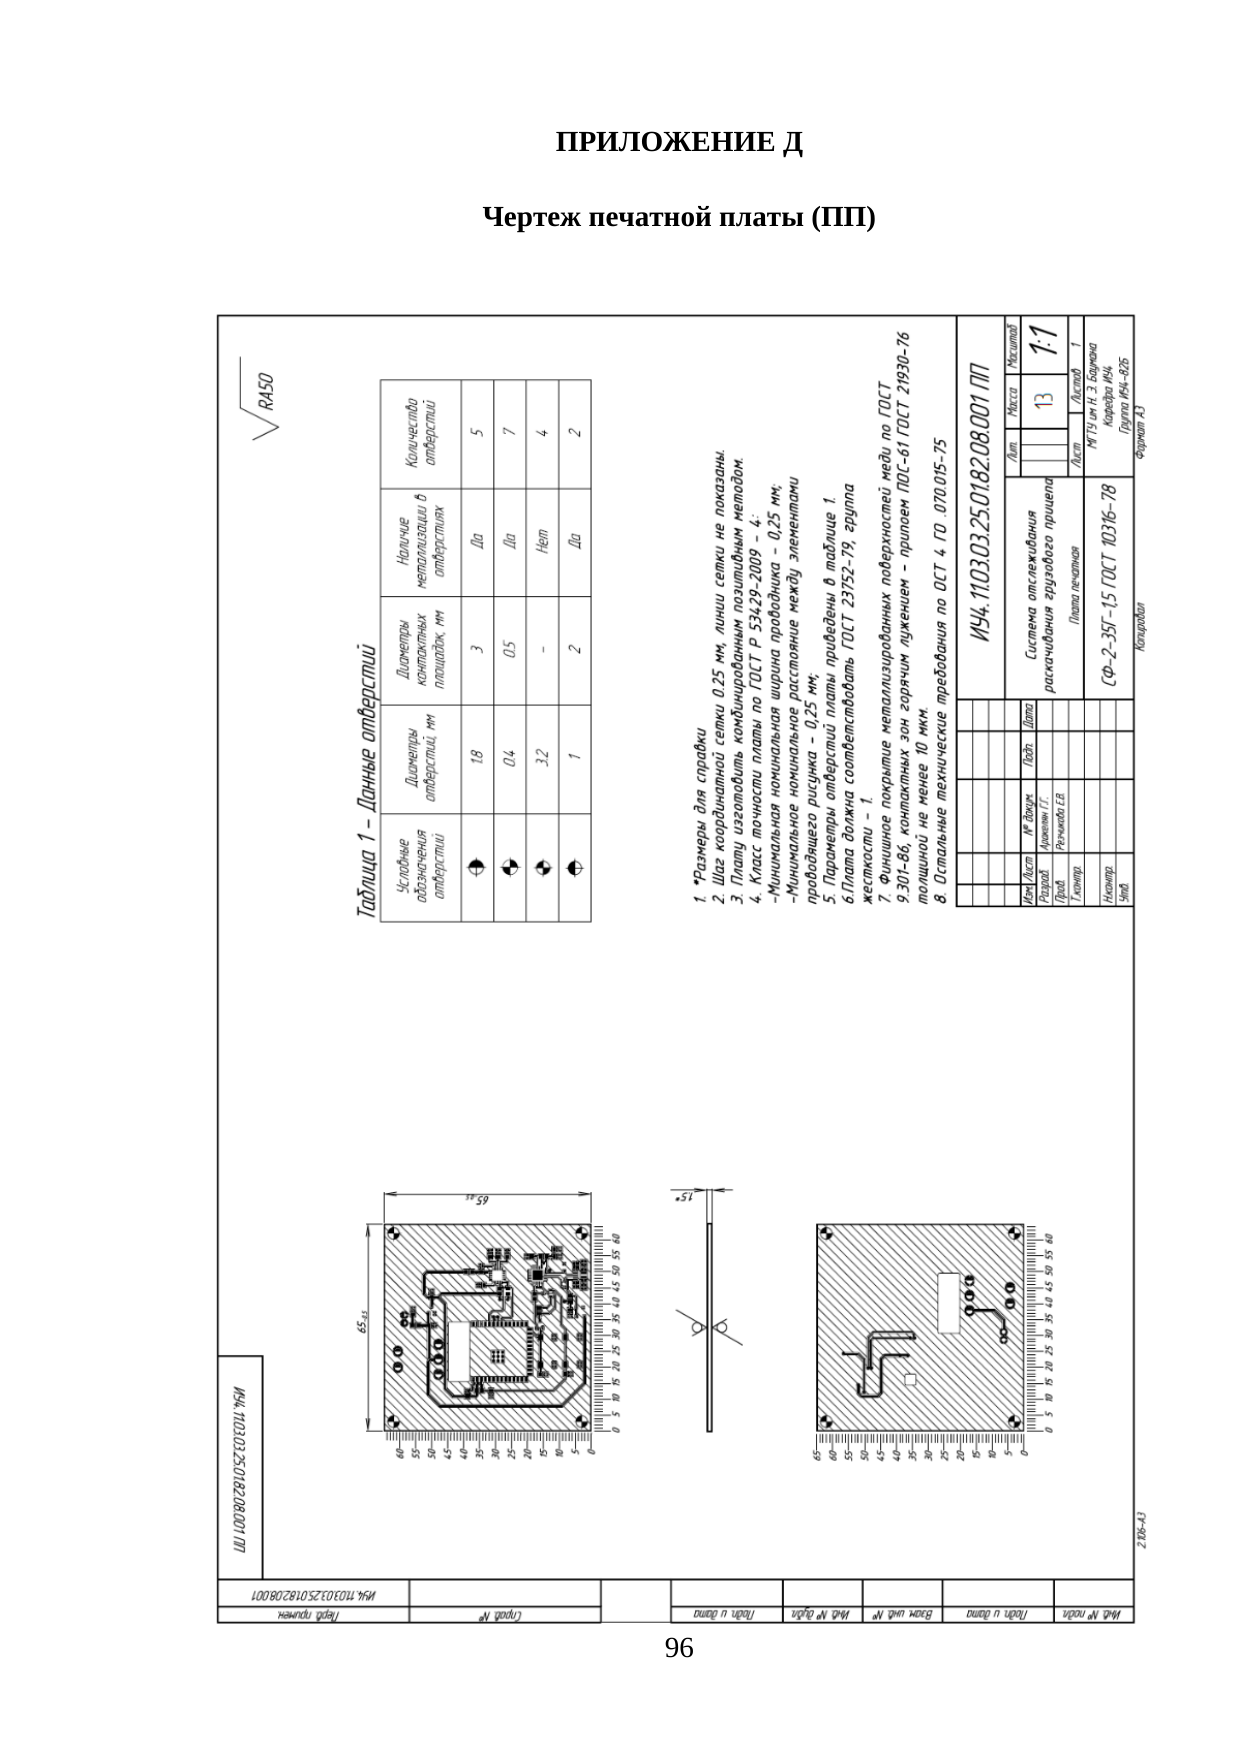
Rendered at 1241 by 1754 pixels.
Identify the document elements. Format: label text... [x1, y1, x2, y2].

text Чертеж печатной платы (ПП) [177, 199, 1181, 233]
picture [214, 311, 1147, 1628]
subtitle ПРИЛОЖЕНИЕ Д [177, 124, 1181, 158]
